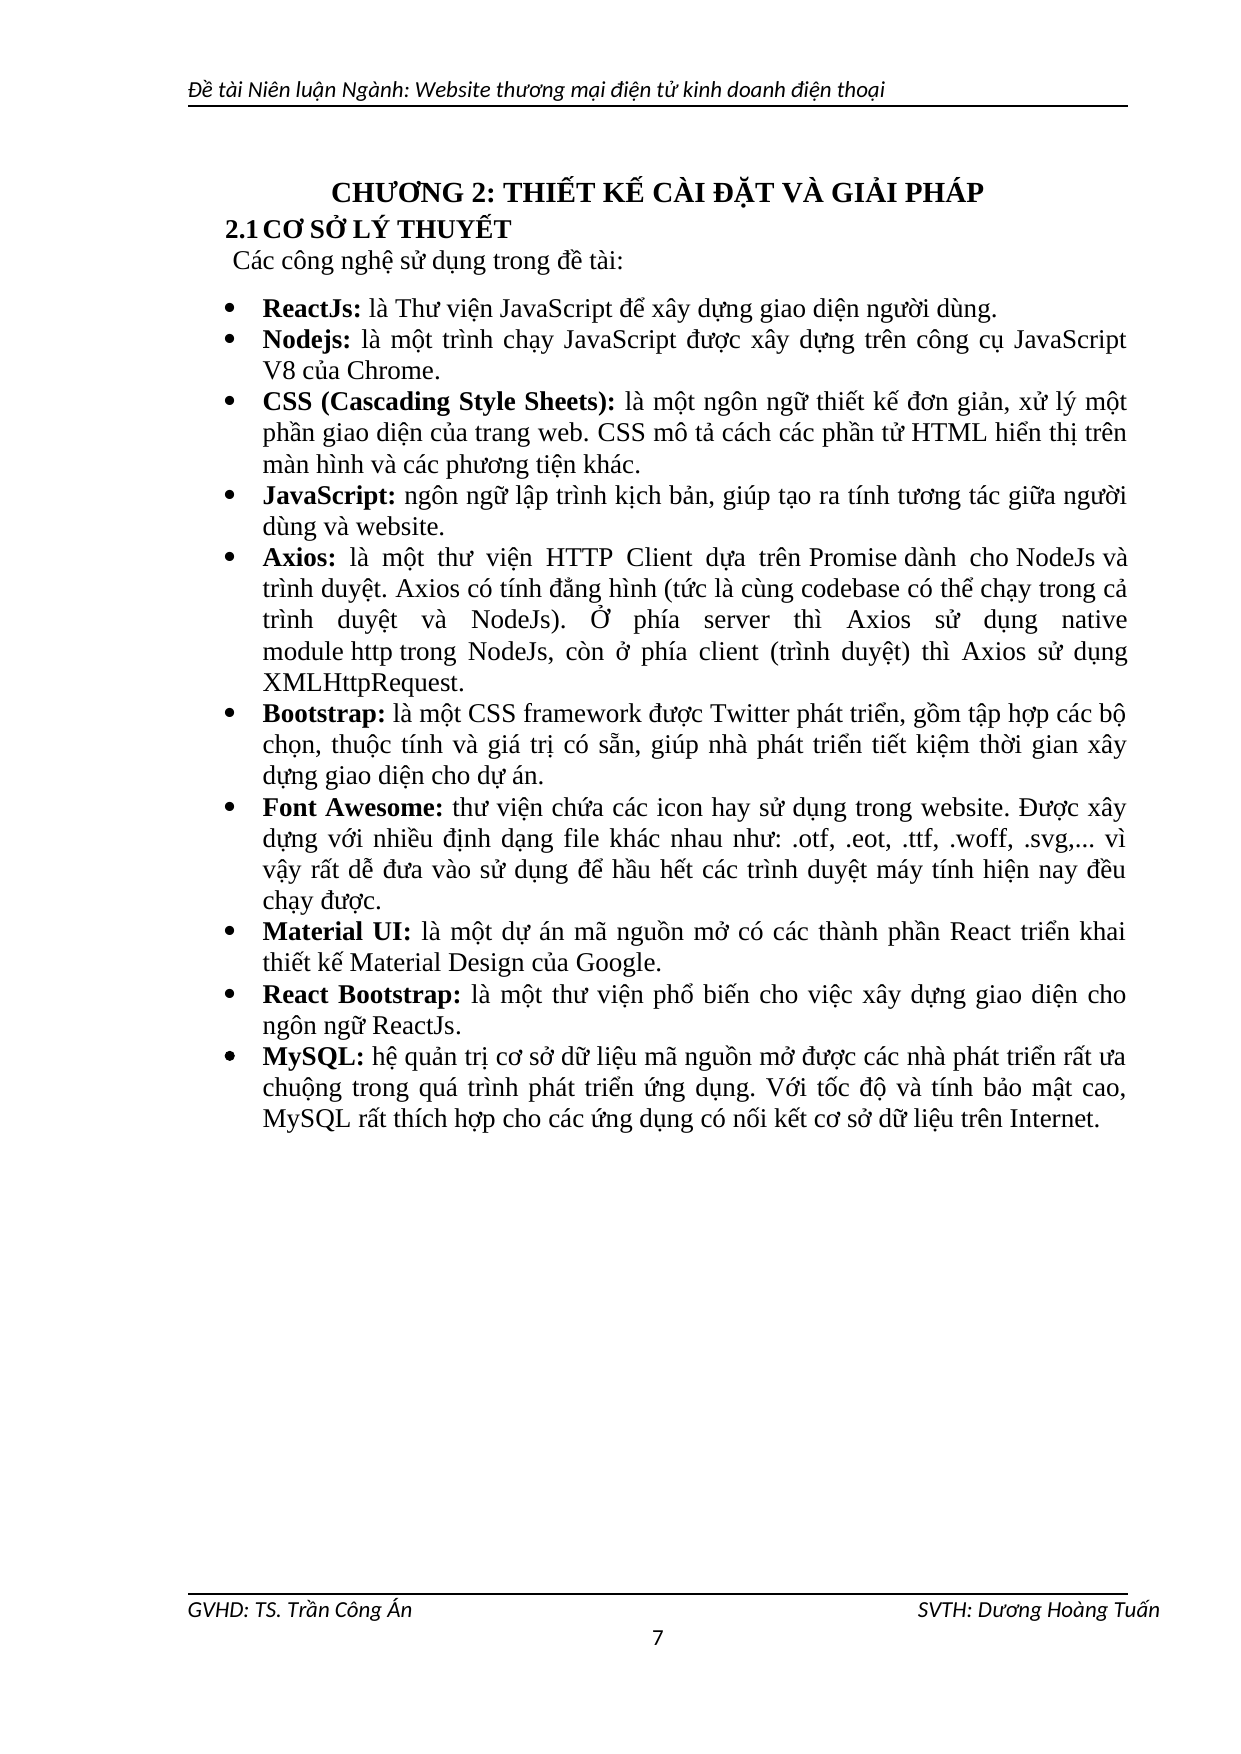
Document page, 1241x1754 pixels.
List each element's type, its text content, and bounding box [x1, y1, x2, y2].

list CSS (Cascading Style Sheets): là một ngôn ngữ thiết kế đơn giản, xử lý một phần giao diện của trang web. CSS mô tả cách các phần tử HTML hiển thị trên màn hình và các phương tiện khác. [225, 385, 1128, 479]
list Bootstrap: là một CSS framework được Twitter phát triển, gồm tập hợp các bộ chọn, thuộc tính và giá trị có sẵn, giúp nhà phát triển tiết kiệm thời gian xây dựng giao diện cho dự án. [225, 697, 1128, 791]
list Nodejs: là một trình chạy JavaScript được xây dựng trên công cụ JavaScript V8 của Chrome. [225, 323, 1128, 385]
list ReactJs: là Thư viện JavaScript để xây dựng giao diện người dùng. [225, 292, 1128, 323]
text CƠ SỞ LÝ THUYẾT [225, 213, 1128, 244]
list JavaScript: ngôn ngữ lập trình kịch bản, giúp tạo ra tính tương tác giữa người dùng và website. [225, 479, 1128, 541]
list Font Awesome: thư viện chứa các icon hay sử dụng trong website. Được xây dựng với nhiều định dạng file khác nhau như: .otf, .eot, .ttf, .woff, .svg,... vì vậy rất dễ đưa vào sử dụng để hầu hết các trình duyệt máy tính hiện nay đều chạy được. [225, 791, 1128, 915]
subtitle CHƯƠNG 2: THIẾT KẾ CÀI ĐẶT VÀ GIẢI PHÁP [187, 175, 1128, 208]
list React Bootstrap: là một thư viện phổ biến cho việc xây dựng giao diện cho ngôn ngữ ReactJs. [225, 978, 1128, 1040]
list MySQL: hệ quản trị cơ sở dữ liệu mã nguồn mở được các nhà phát triển rất ưa chuộng trong quá trình phát triển ứng dụng. Với tốc độ và tính bảo mật cao, MySQL rất thích hợp cho các ứng dụng có nối kết cơ sở dữ liệu trên Internet. [225, 1040, 1128, 1134]
text Các công nghệ sử dụng trong đề tài: [187, 244, 1128, 275]
list Material UI: là một dự án mã nguồn mở có các thành phần React triển khai thiết kế Material Design của Google. [225, 915, 1128, 978]
list Axios: là một thư viện HTTP Client dựa trên Promise dành cho NodeJs và trình duyệt. Axios có tính đẳng hình (tức là cùng codebase có thể chạy trong cả trình duyệt và NodeJs). Ở phía server thì Axios sử dụng native module http trong NodeJs, còn ở phía client (trình duyệt) thì Axios sử dụng XMLHttpRequest. [225, 541, 1128, 697]
